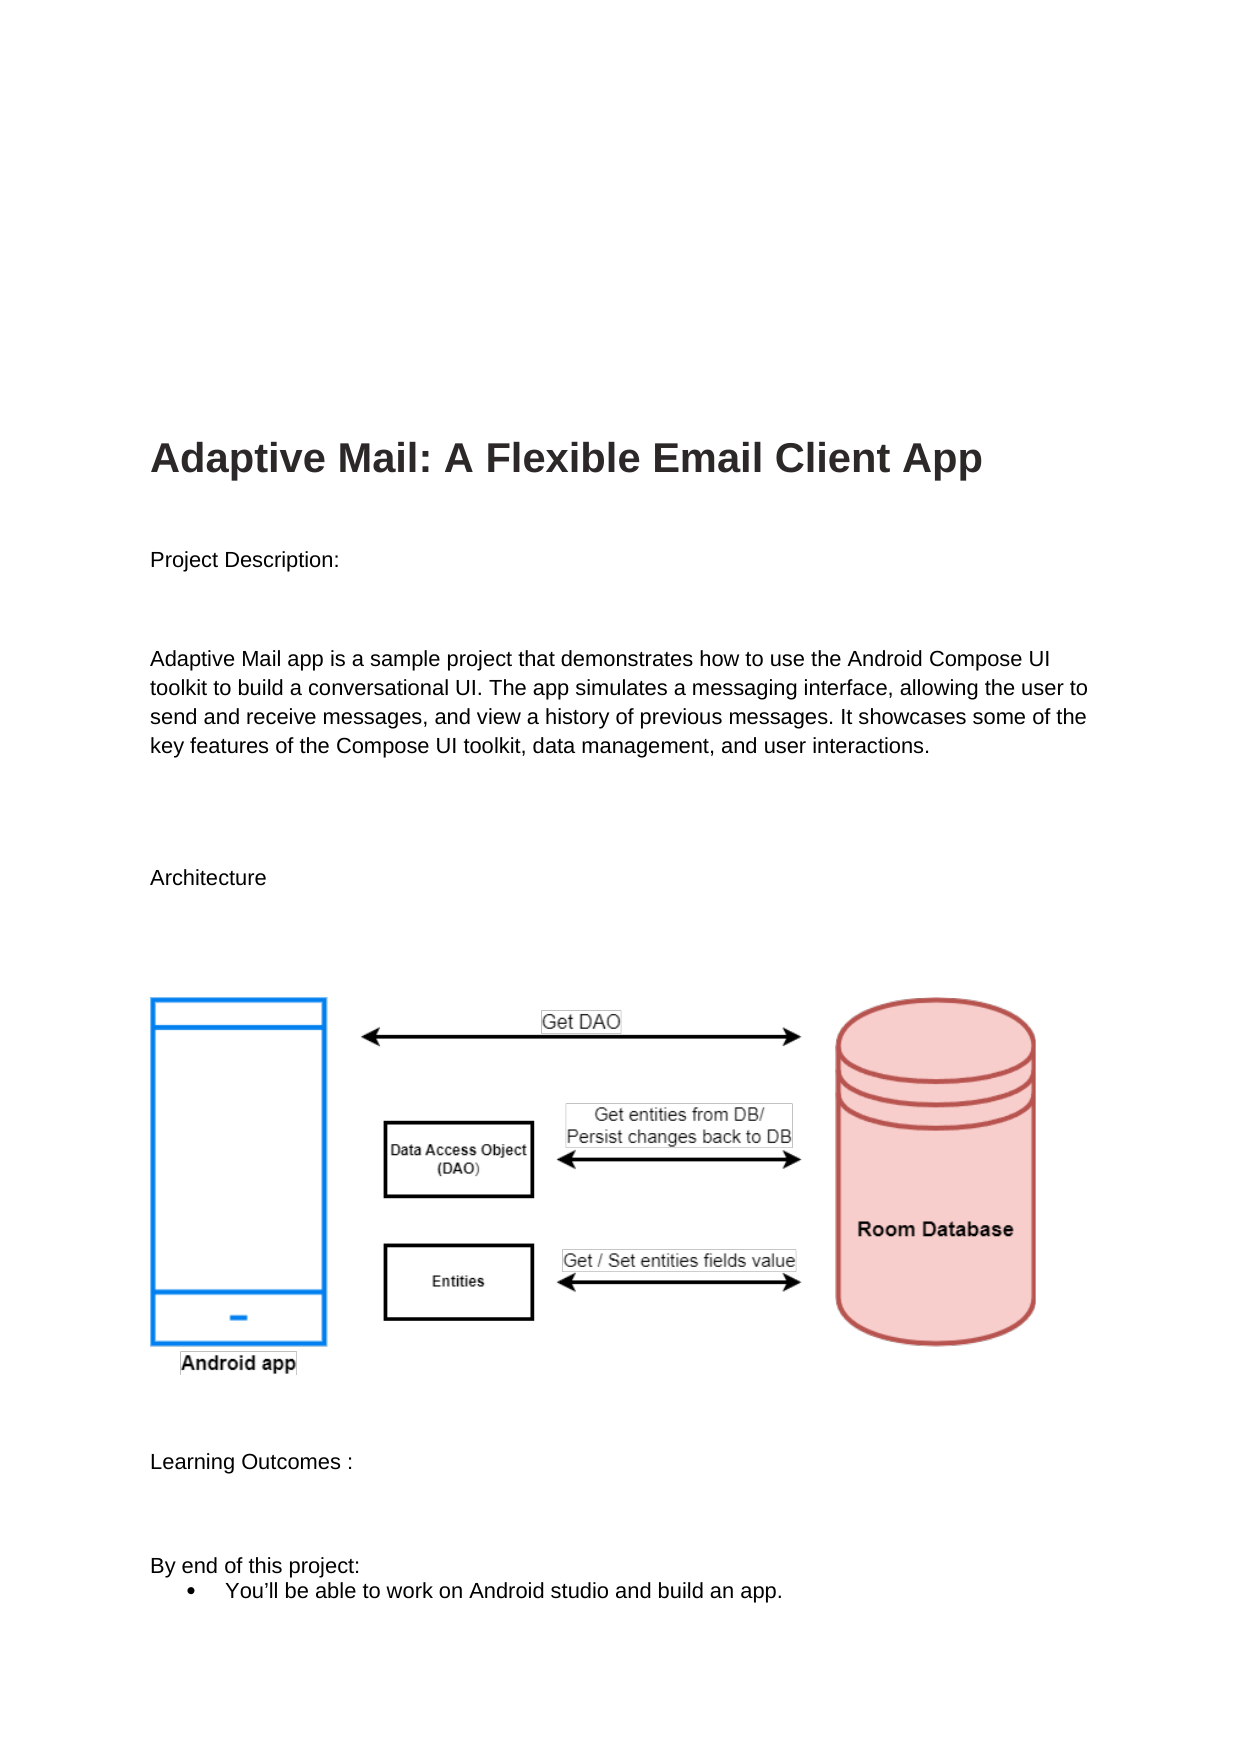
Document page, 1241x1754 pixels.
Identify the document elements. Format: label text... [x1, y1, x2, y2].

text By end of this project: [150, 1553, 1090, 1578]
list You’ll be able to work on Android studio and build an app. [187, 1578, 1090, 1603]
text Project Description: [150, 547, 1090, 572]
subtitle Adaptive Mail: A Flexible Email Client App [150, 422, 1090, 481]
text Adaptive Mail app is a sample project that demonstrates how to use the Android Compose UI toolkit to build a conversational UI. The app simulates a messaging interface, allowing the user to send and receive messages, and view a history of previous messages. It showcases some of the key features of the Compose UI toolkit, data management, and user interactions. [150, 646, 1090, 758]
text Architecture [150, 865, 1090, 923]
text Learning Outcomes : [150, 1449, 1090, 1474]
picture [150, 997, 1036, 1375]
